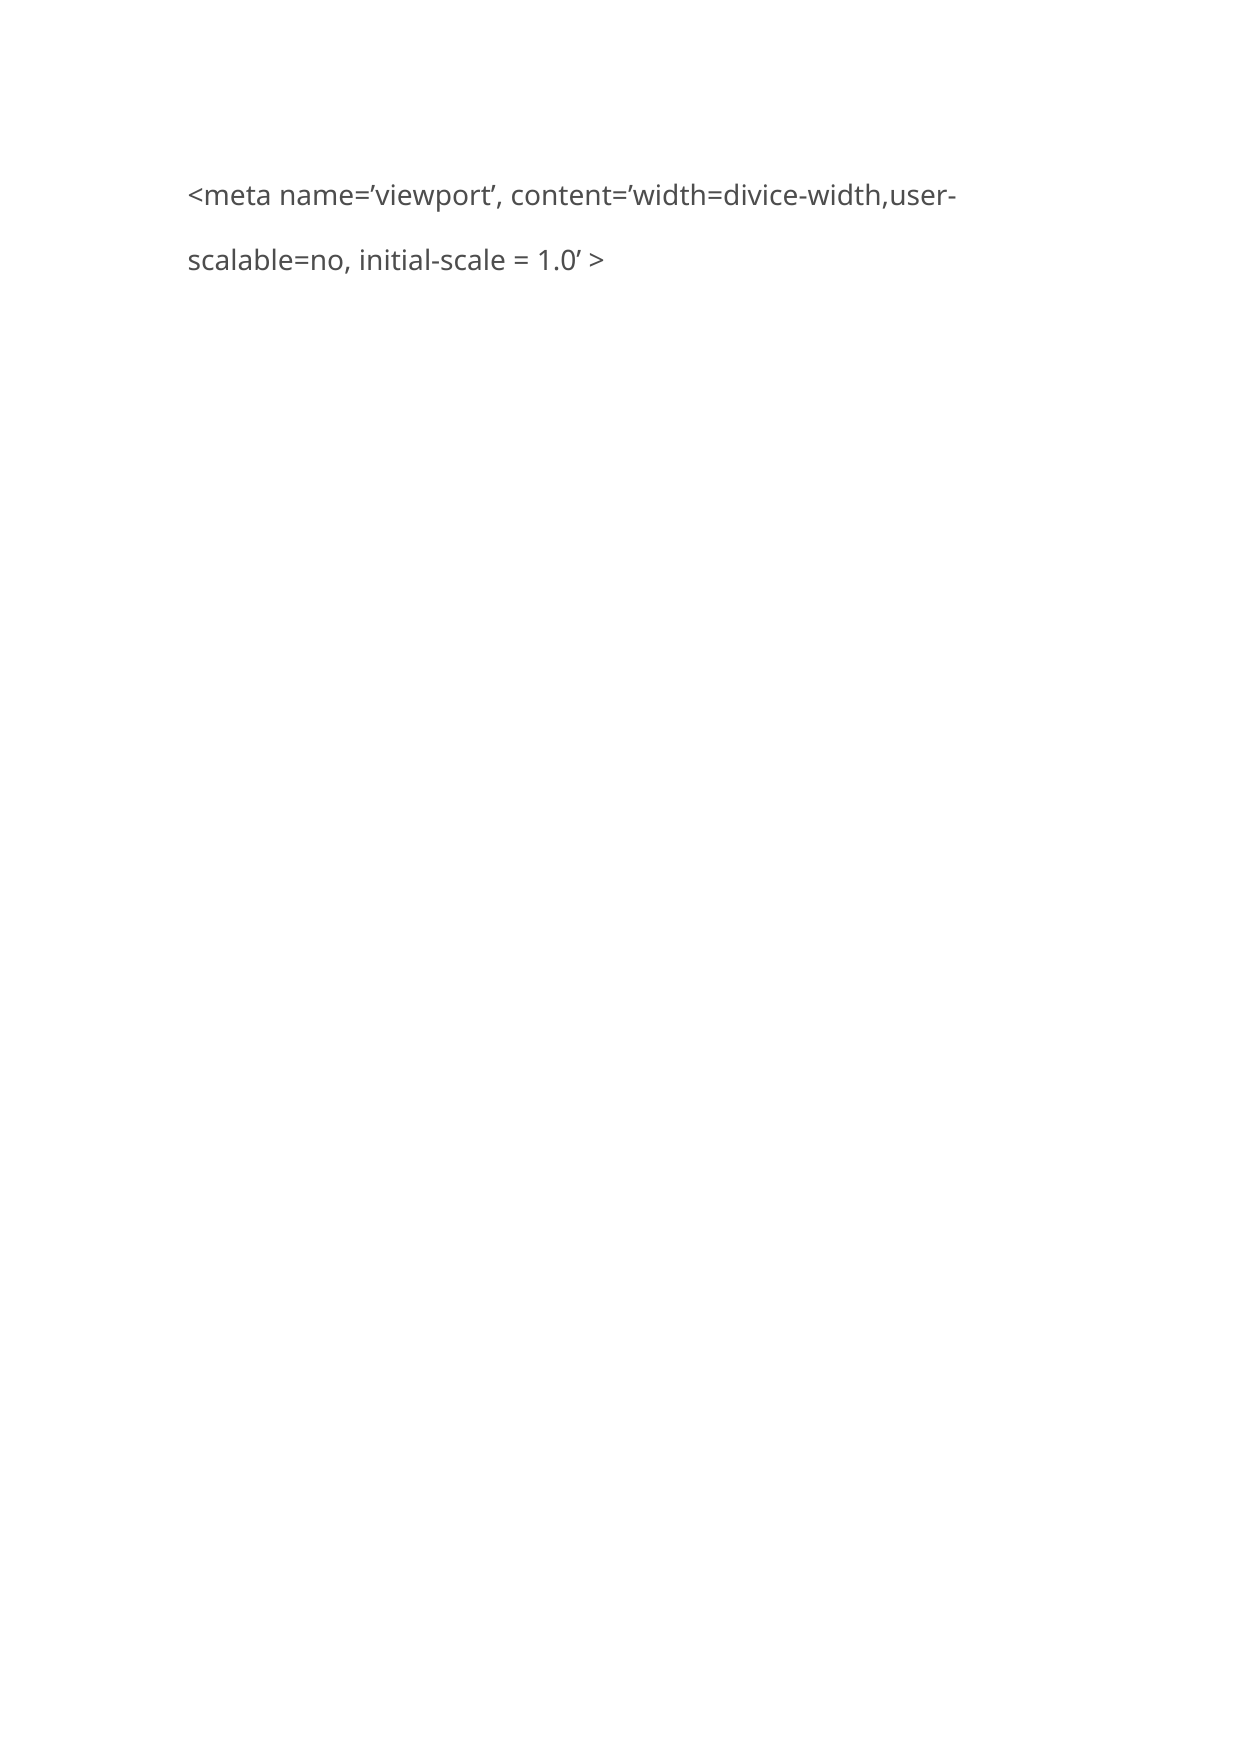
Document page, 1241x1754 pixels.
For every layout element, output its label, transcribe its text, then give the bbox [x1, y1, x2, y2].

text <meta name=’viewport’, content=’width=divice-width,user-scalable=no, initial-scale = 1.0’ > [187, 162, 1053, 292]
